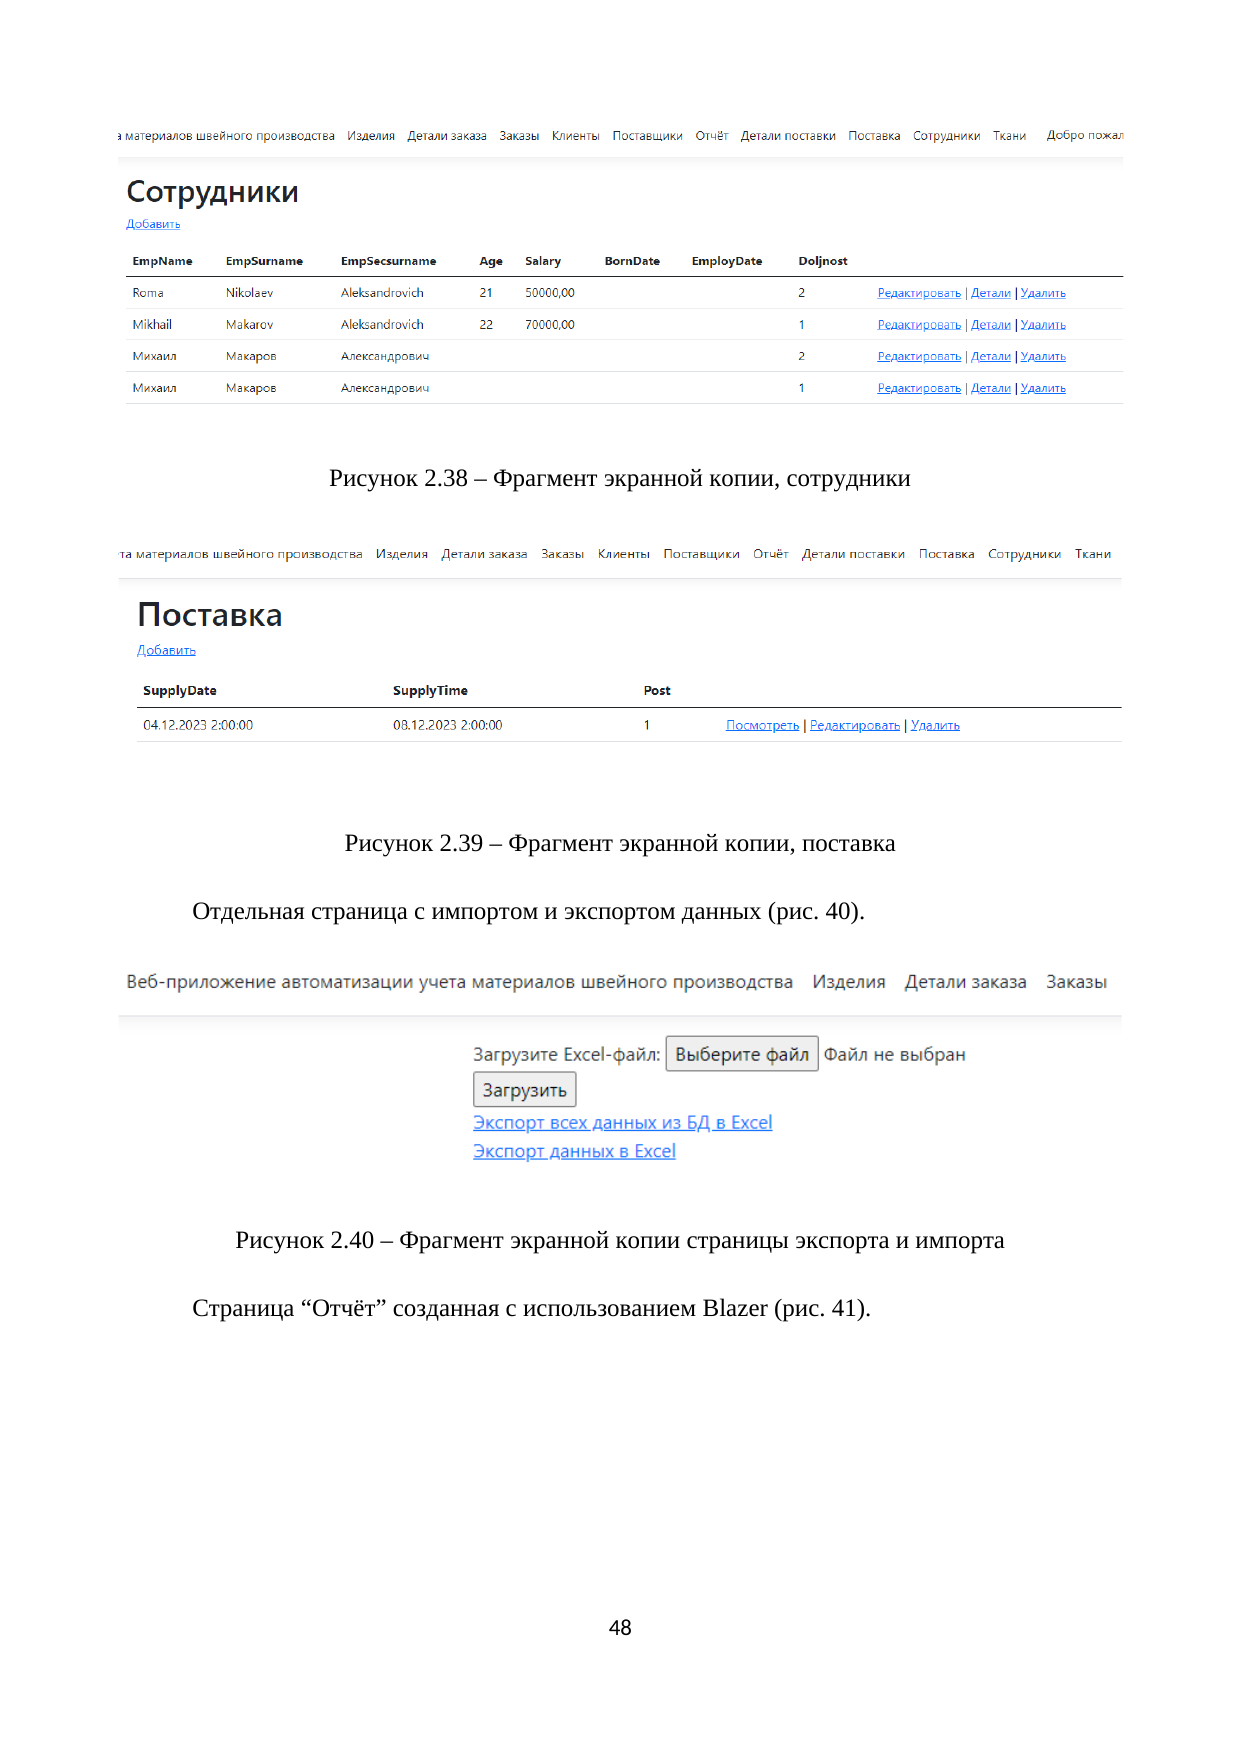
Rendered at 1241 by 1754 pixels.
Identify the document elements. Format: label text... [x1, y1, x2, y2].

picture [118, 120, 1124, 425]
picture [118, 963, 1122, 1186]
text Рисунок 2.38 – Фрагмент экранной копии, сотрудники [118, 463, 1122, 492]
text Отдельная страница с импортом и экспортом данных (рис. 40). [118, 896, 1122, 924]
text Страница “Отчёт” созданная с использованием Blazer (рис. 41). [118, 1293, 1122, 1322]
text Рисунок 2.40 – Фрагмент экранной копии страницы экспорта и импорта [118, 1225, 1122, 1254]
picture [118, 531, 1122, 789]
text Рисунок 2.39 – Фрагмент экранной копии, поставка [118, 828, 1122, 856]
